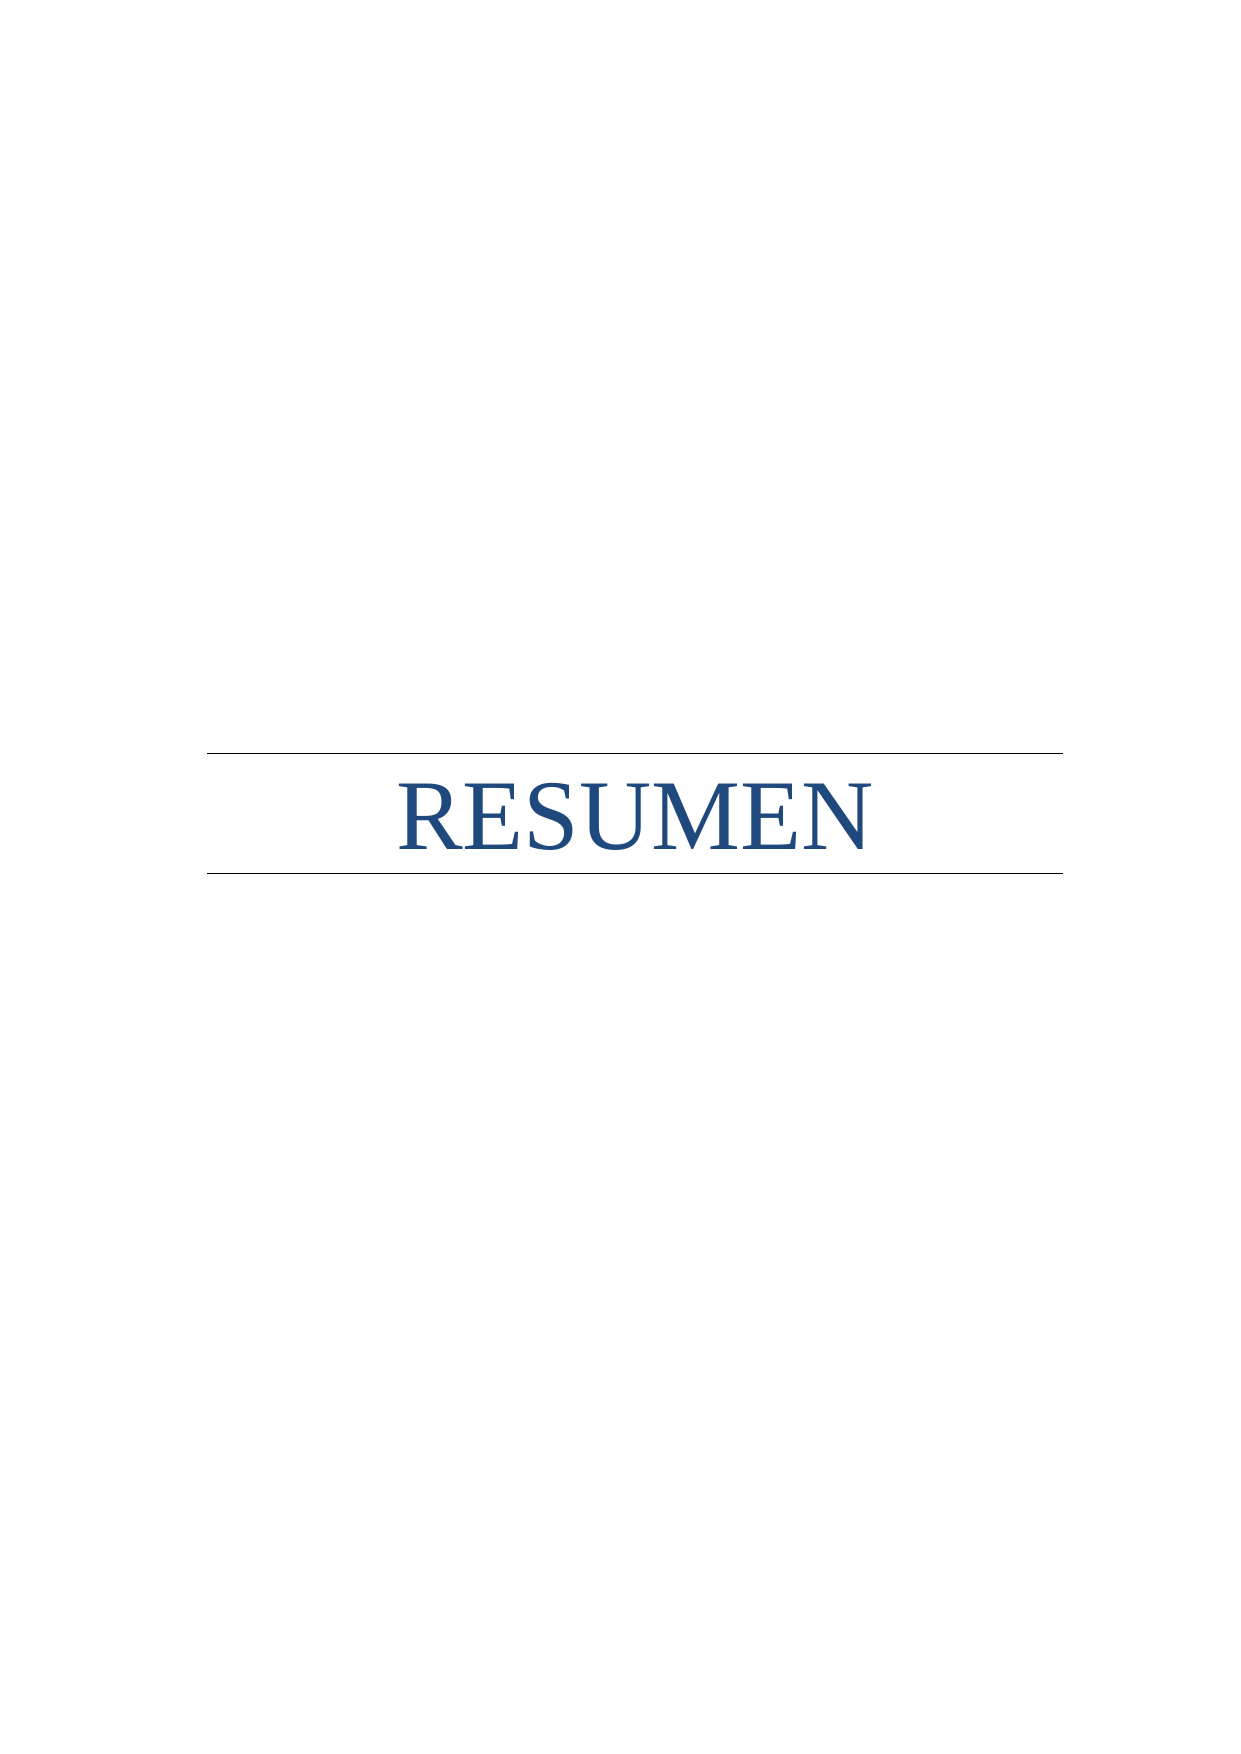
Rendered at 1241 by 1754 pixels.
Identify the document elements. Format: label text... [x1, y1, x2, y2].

text RESUMEN [207, 754, 1063, 873]
